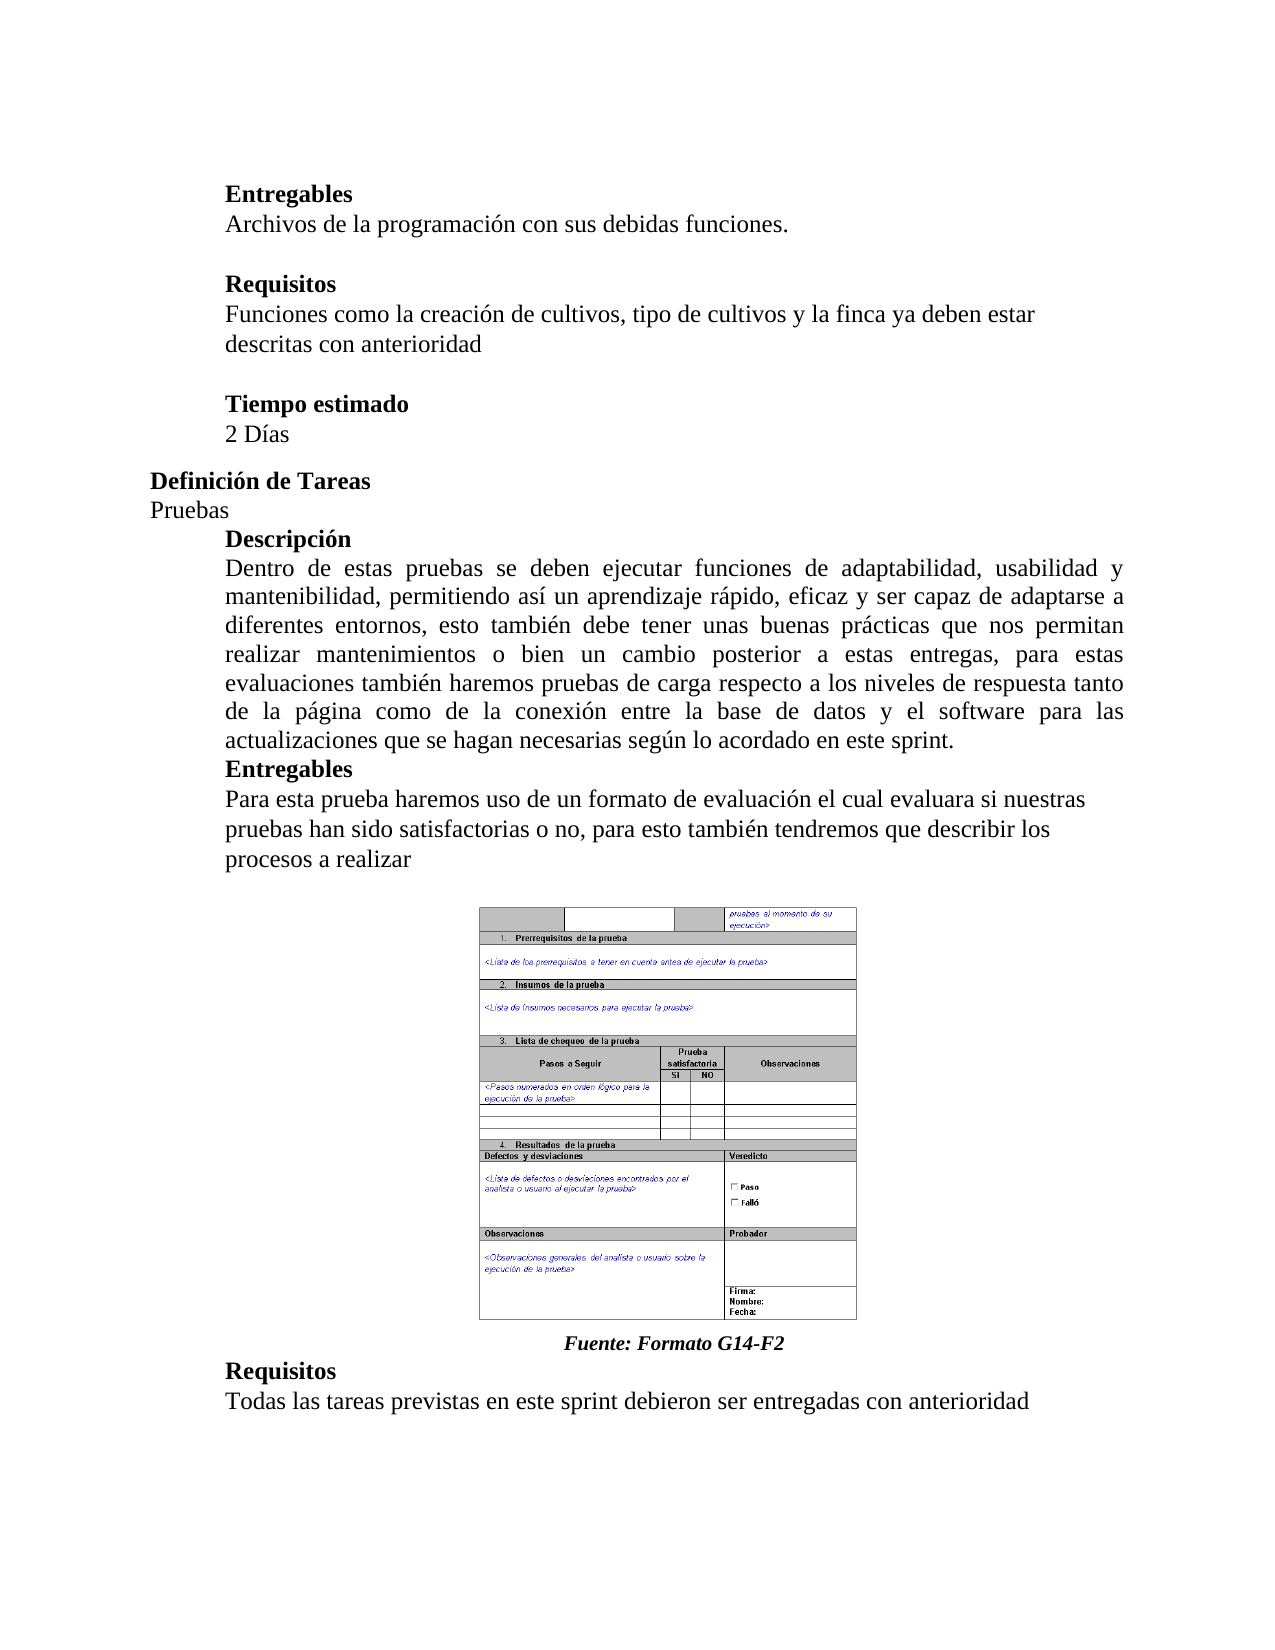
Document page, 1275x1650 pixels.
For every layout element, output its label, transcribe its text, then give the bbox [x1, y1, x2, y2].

list Requisitos Todas las tareas previstas en este sprint debieron ser entregadas con anterioridad [225, 1356, 1125, 1415]
text Pruebas [150, 495, 1125, 524]
list Archivos de la programación con sus debidas funciones. [225, 209, 1125, 238]
text Descripción Dentro de estas pruebas se deben ejecutar funciones de adaptabilidad, usabilidad y mantenibilidad, permitiendo así un aprendizaje rápido, eficaz y ser capaz de adaptarse a diferentes entornos, esto también debe tener unas buenas prácticas que nos permitan realizar mantenimientos o bien un cambio posterior a estas entregas, para estas evaluaciones también haremos pruebas de carga respecto a los niveles de respuesta tanto de la página como de la conexión entre la base de datos y el software para las actualizaciones que se hagan necesarias según lo acordado en este sprint. [225, 524, 1125, 754]
list Entregables Para esta prueba haremos uso de un formato de evaluación el cual evaluara si nuestras pruebas han sido satisfactorias o no, para esto también tendremos que describir los procesos a realizar [225, 754, 1125, 873]
text Definición de Tareas [150, 466, 1125, 495]
list Tiempo estimado 2 Días [225, 359, 1125, 448]
list Requisitos Funciones como la creación de cultivos, tipo de cultivos y la finca ya deben estar descritas con anterioridad [225, 239, 1125, 358]
picture [468, 904, 882, 1330]
list Fuente: Formato G14-F2 [225, 1331, 1125, 1355]
list Entregables [225, 179, 1125, 207]
